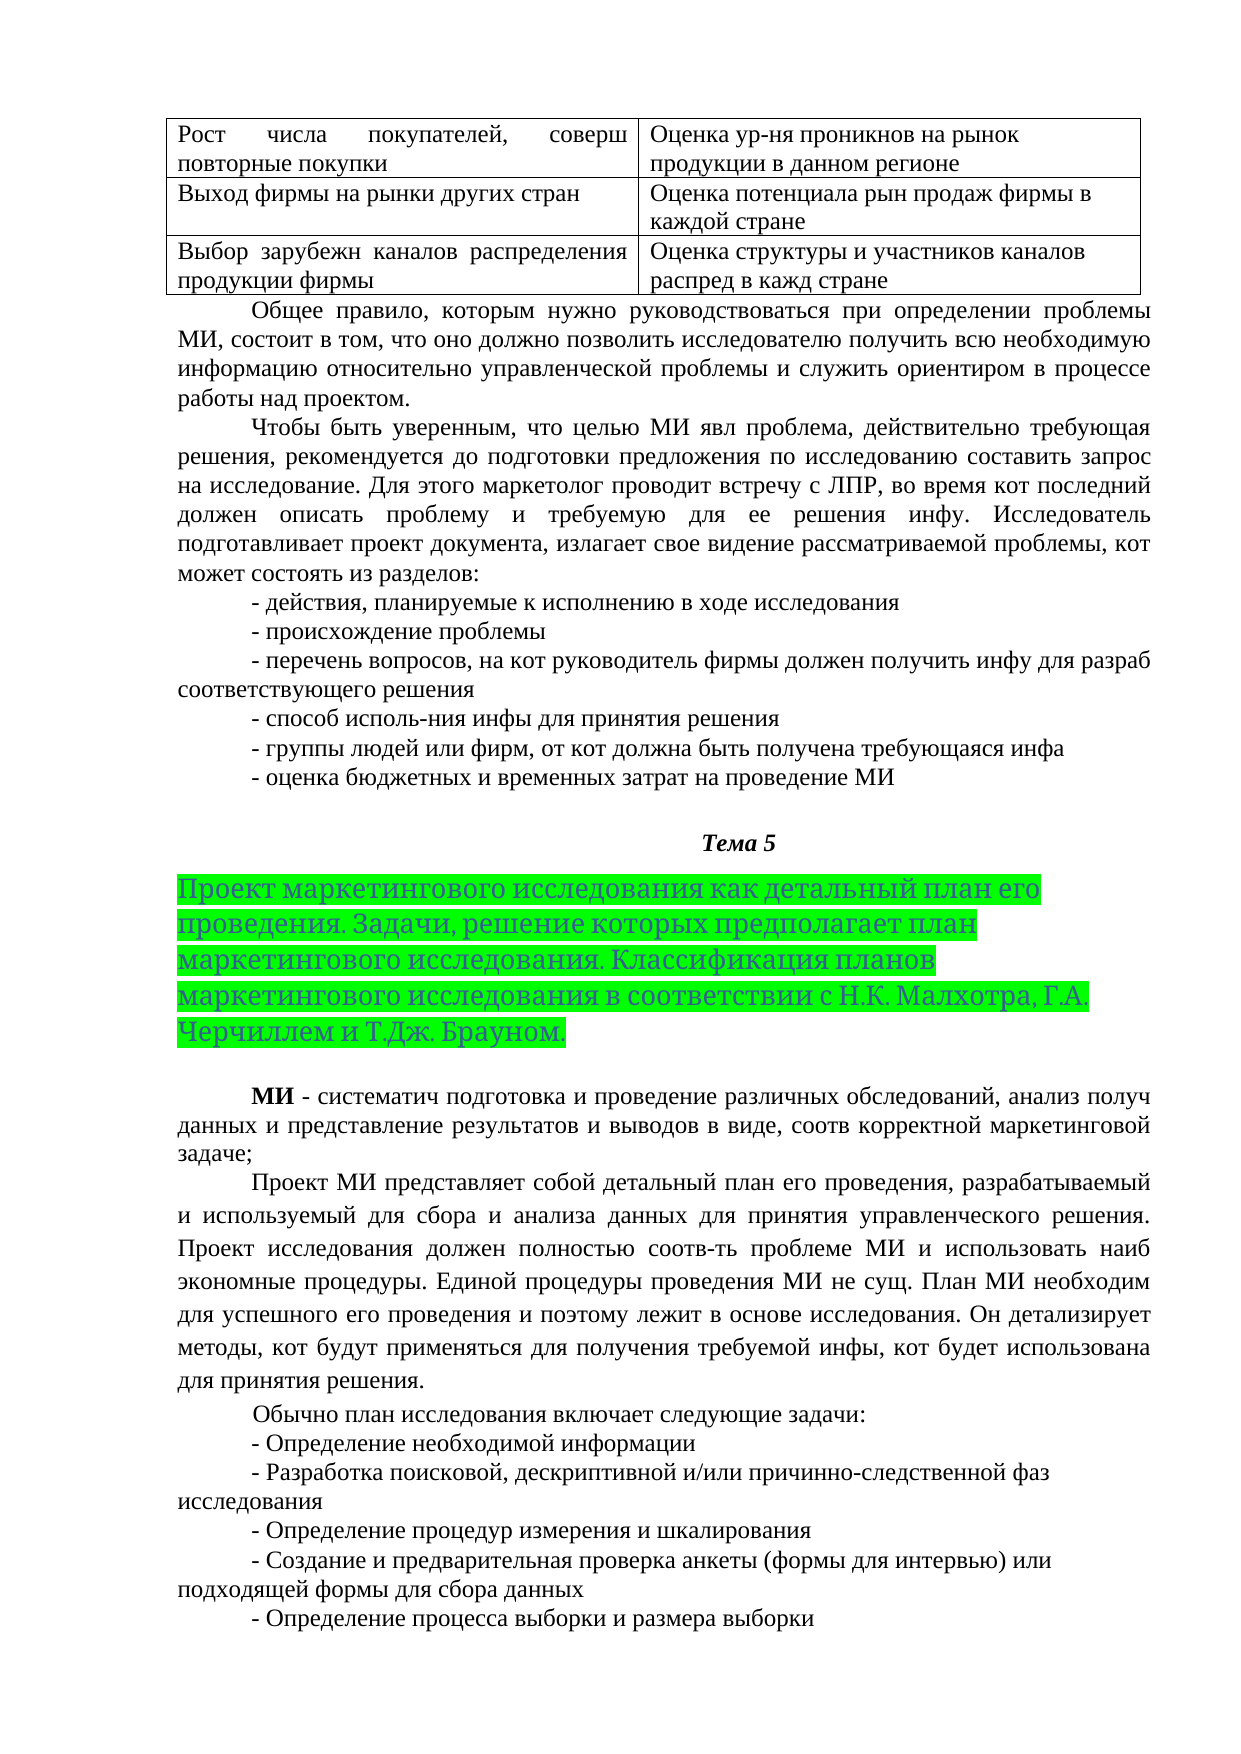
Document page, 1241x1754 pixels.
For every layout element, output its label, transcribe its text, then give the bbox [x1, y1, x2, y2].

table_cell Оценка потенциала рын продаж фирмы в каждой стране [639, 178, 1140, 235]
text - действия, планируемые к исполнению в ходе исследования [177, 586, 1152, 616]
text МИ - систематич подготовка и проведение различных обследований, анализ получ данных и представление результатов и выводов в виде, соотв корректной маркетинговой задаче; [177, 1081, 1152, 1167]
text Чтобы быть уверенным, что целью МИ явл проблема, действительно требующая решения, рекомендуется до подготовки предложения по исследованию составить запрос на исследование. Для этого маркетолог проводит встречу с ЛПР, во время кот последний должен описать проблему и требуемую для ее решения инфу. Исследователь подготавливает проект документа, излагает свое видение рассматриваемой проблемы, кот может состоять из разделов: [177, 411, 1152, 586]
table_cell Рост числа покупателей, соверш повторные покупки [167, 119, 638, 177]
text - способ исполь-ния инфы для принятия решения [177, 703, 1152, 732]
text - Определение процедур измерения и шкалирования [177, 1515, 1152, 1544]
table_cell Выбор зарубежн каналов распределения продукции фирмы [167, 236, 638, 294]
text - Создание и предварительная проверка анкеты (формы для интервью) или подходящей формы для сбора данных [177, 1544, 1152, 1603]
text - группы людей или фирм, от кот должна быть получена требующаяся инфа [177, 732, 1152, 761]
text - Определение необходимой информации [177, 1428, 1152, 1457]
text Общее правило, которым нужно руководствоваться при определении проблемы МИ, состоит в том, что оно должно позволить исследователю получить всю необходимую информацию относительно управленческой проблемы и служить ориентиром в процессе работы над проектом. [177, 295, 1152, 411]
table_cell Оценка ур-ня проникнов на рынок продукции в данном регионе [639, 119, 1140, 177]
list Проект МИ представляет собой детальный план его проведения, разрабатываемый и используемый для сбора и анализа данных для принятия управленческого решения. Проект исследования должен полностью соотв-ть проблеме МИ и использовать наиб экономные процедуры. Единой процедуры проведения МИ не сущ. План МИ необходим для успешного его проведения и поэтому лежит в основе исследования. Он детализирует методы, кот будут применяться для получения требуемой инфы, кот будет использована для принятия решения. [177, 1167, 1152, 1394]
text - Определение процесса выборки и размера выборки [177, 1603, 1152, 1632]
text Обычно план исследования включает следующие задачи: [177, 1398, 1152, 1428]
subtitle Проект маркетингового исследования как детальный план его проведения. Задачи, решение которых предполагает план маркетингового исследования. Классификация планов маркетингового исследования в соответствии с Н.К. Малхотра, Г.А. Черчиллем и Т.Дж. Брауном. [177, 874, 1152, 1048]
table_cell Выход фирмы на рынки других стран [167, 178, 638, 235]
text - перечень вопросов, на кот руководитель фирмы должен получить инфу для разраб соответствующего решения [177, 645, 1152, 703]
table_cell Оценка структуры и участников каналов распред в кажд стране [639, 236, 1140, 294]
text - Разработка поисковой, дескриптивной и/или причинно-следственной фаз исследования [177, 1457, 1152, 1515]
text - оценка бюджетных и временных затрат на проведение МИ [177, 761, 1152, 791]
text Тема 5 [251, 828, 1152, 857]
text - происхождение проблемы [177, 616, 1152, 645]
